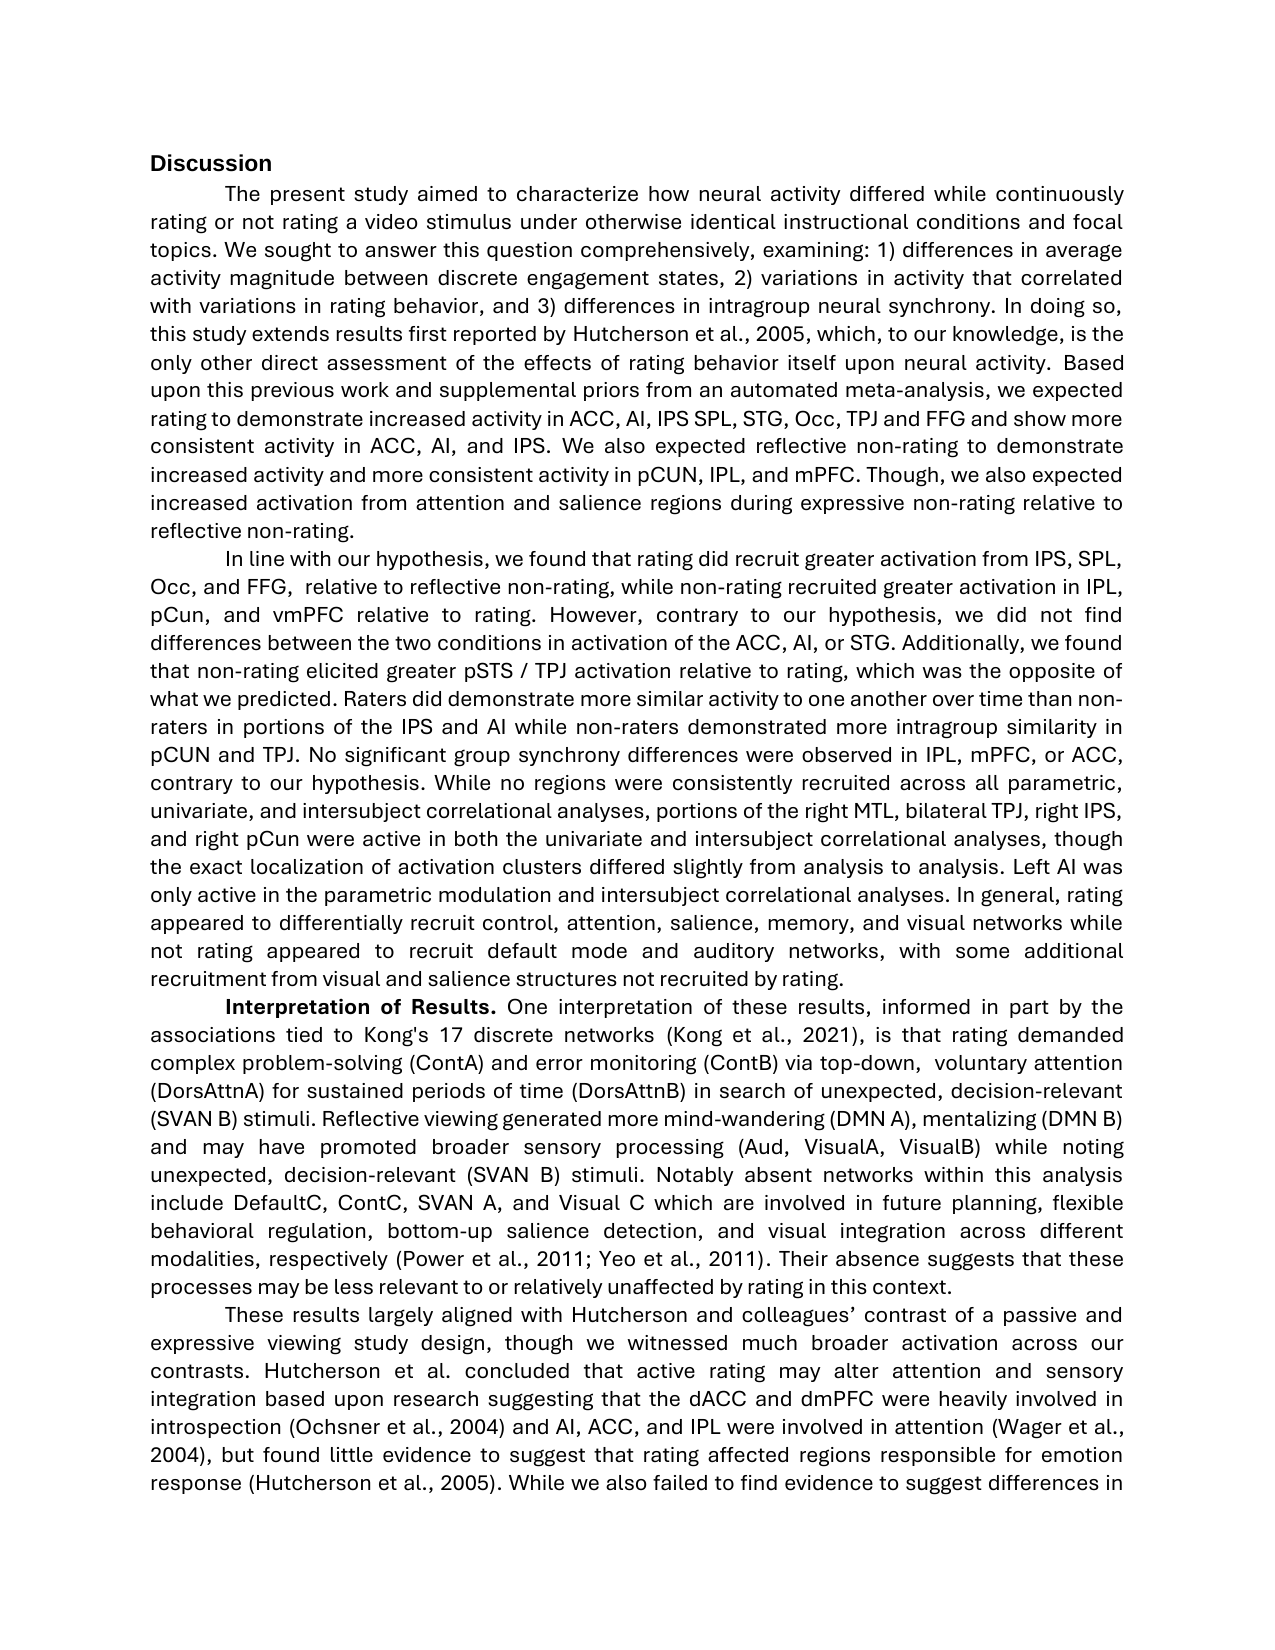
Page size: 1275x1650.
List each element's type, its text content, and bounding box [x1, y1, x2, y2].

text Discussion [150, 150, 1125, 176]
text Interpretation of Results. One interpretation of these results, informed in part by the associations tied to Kong's 17 discrete networks (Kong et al., 2021), is that rating demanded complex problem-solving (ContA) and error monitoring (ContB) via top-down, voluntary attention (DorsAttnA) for sustained periods of time (DorsAttnB) in search of unexpected, decision-relevant (SVAN B) stimuli. Reflective viewing generated more mind-wandering (DMN A), mentalizing (DMN B) and may have promoted broader sensory processing (Aud, VisualA, VisualB) while noting unexpected, decision-relevant (SVAN B) stimuli. Notably absent networks within this analysis include DefaultC, ContC, SVAN A, and Visual C which are involved in future planning, flexible behavioral regulation, bottom-up salience detection, and visual integration across different modalities, respectively (Power et al., 2011; Yeo et al., 2011). Their absence suggests that these processes may be less relevant to or relatively unaffected by rating in this context. [150, 993, 1125, 1301]
text The present study aimed to characterize how neural activity differed while continuously rating or not rating a video stimulus under otherwise identical instructional conditions and focal topics. We sought to answer this question comprehensively, examining: 1) differences in average activity magnitude between discrete engagement states, 2) variations in activity that correlated with variations in rating behavior, and 3) differences in intragroup neural synchrony. In doing so, this study extends results first reported by Hutcherson et al., 2005, which, to our knowledge, is the only other direct assessment of the effects of rating behavior itself upon neural activity. Based upon this previous work and supplemental priors from an automated meta-analysis, we expected rating to demonstrate increased activity in ACC, AI, IPS SPL, STG, Occ, TPJ and FFG and show more consistent activity in ACC, AI, and IPS. We also expected reflective non-rating to demonstrate increased activity and more consistent activity in pCUN, IPL, and mPFC. Though, we also expected increased activation from attention and salience regions during expressive non-rating relative to reflective non-rating. [150, 180, 1125, 544]
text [150, 1301, 1125, 1497]
text In line with our hypothesis, we found that rating did recruit greater activation from IPS, SPL, Occ, and FFG, relative to reflective non-rating, while non-rating recruited greater activation in IPL, pCun, and vmPFC relative to rating. However, contrary to our hypothesis, we did not find differences between the two conditions in activation of the ACC, AI, or STG. Additionally, we found that non-rating elicited greater pSTS / TPJ activation relative to rating, which was the opposite of what we predicted. Raters did demonstrate more similar activity to one another over time than non-raters in portions of the IPS and AI while non-raters demonstrated more intragroup similarity in pCUN and TPJ. No significant group synchrony differences were observed in IPL, mPFC, or ACC, contrary to our hypothesis. While no regions were consistently recruited across all parametric, univariate, and intersubject correlational analyses, portions of the right MTL, bilateral TPJ, right IPS, and right pCun were active in both the univariate and intersubject correlational analyses, though the exact localization of activation clusters differed slightly from analysis to analysis. Left AI was only active in the parametric modulation and intersubject correlational analyses. In general, rating appeared to differentially recruit control, attention, salience, memory, and visual networks while not rating appeared to recruit default mode and auditory networks, with some additional recruitment from visual and salience structures not recruited by rating. [150, 544, 1125, 993]
